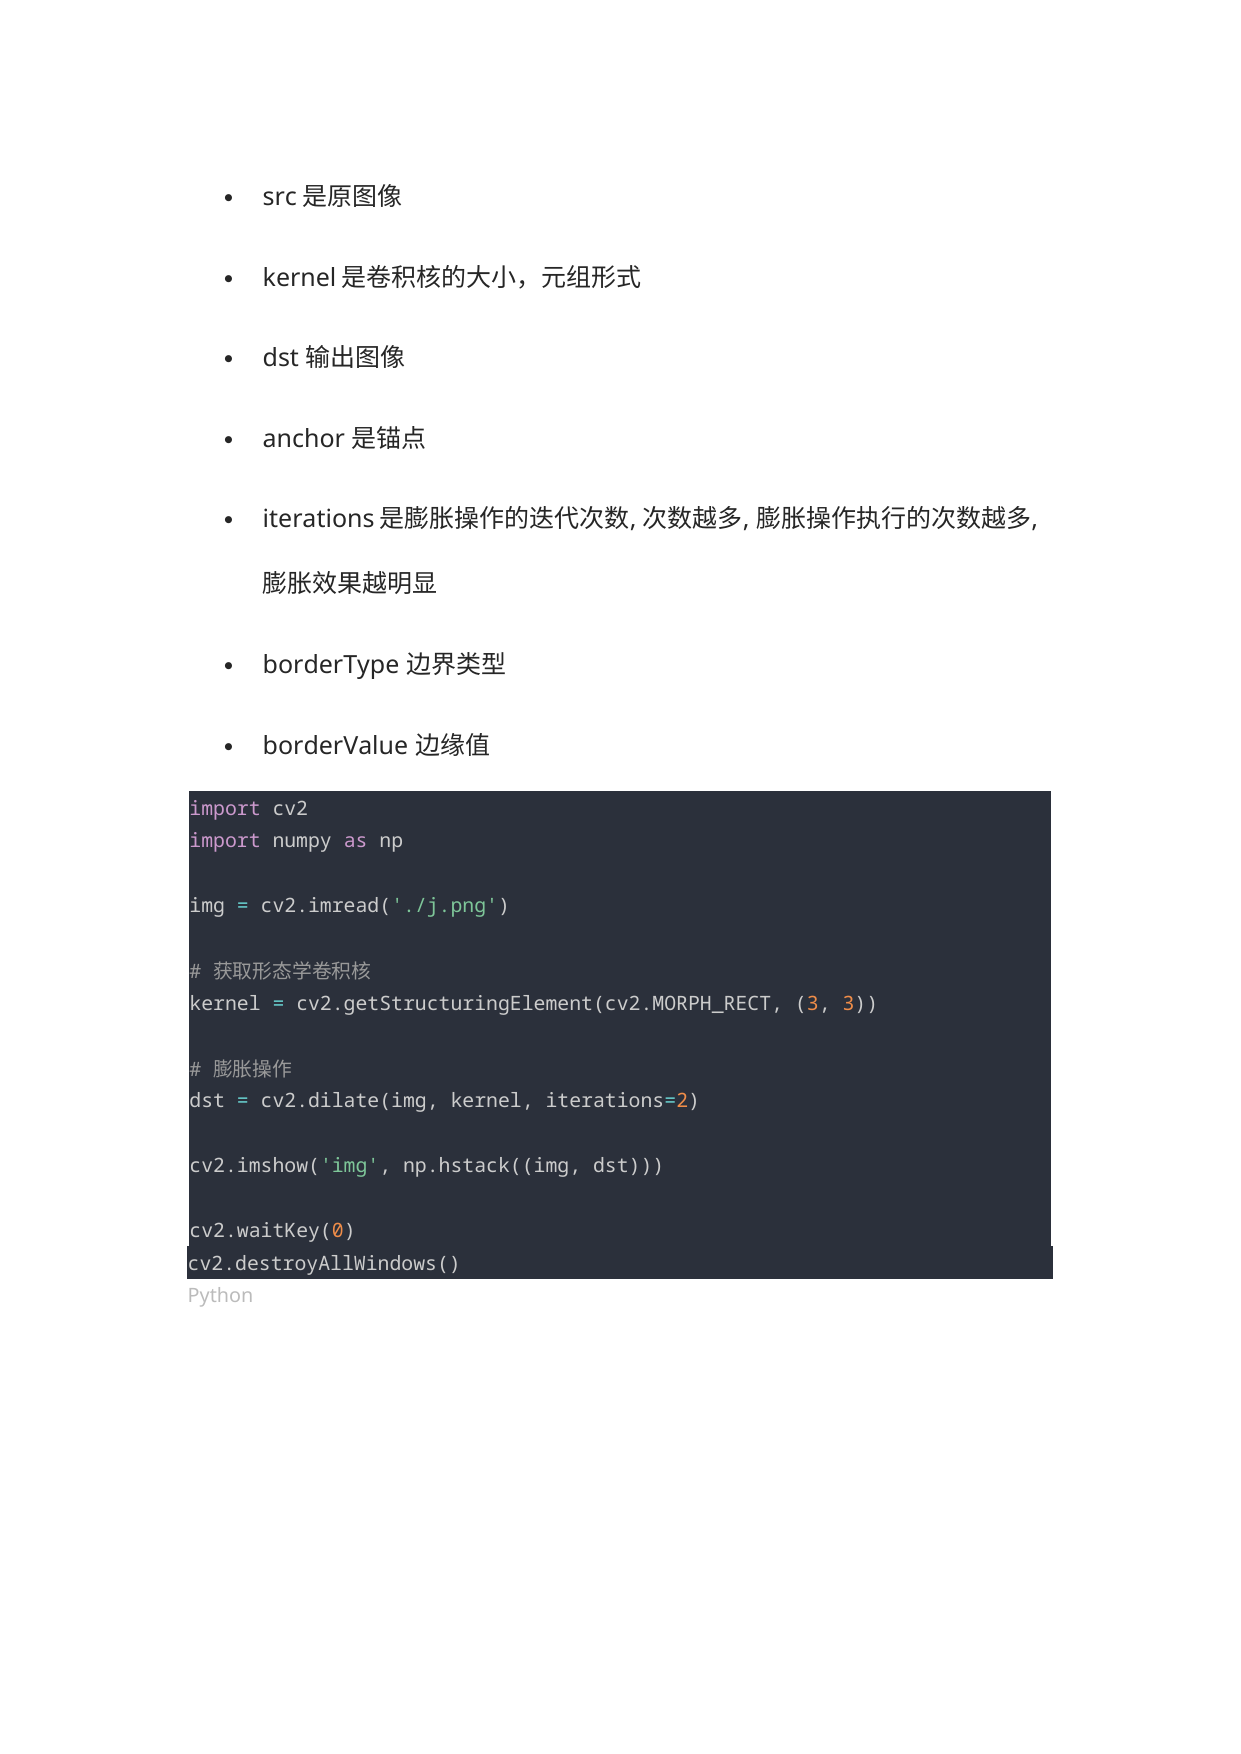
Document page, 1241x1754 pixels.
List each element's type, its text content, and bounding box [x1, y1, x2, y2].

list kernel是卷积核的大小，元组形式 [225, 243, 1053, 308]
list borderValue 边缘值 [225, 711, 1053, 776]
text import numpy as np [189, 824, 1051, 856]
text img = cv2.imread('./j.png') [189, 889, 1051, 921]
list dst 输出图像 [225, 323, 1053, 388]
text import cv2 [189, 791, 1051, 824]
list iterations是膨胀操作的迭代次数, 次数越多, 膨胀操作执行的次数越多, 膨胀效果越明显 [225, 484, 1053, 614]
list borderType 边界类型 [225, 630, 1053, 695]
text cv2.destroyAllWindows() [187, 1246, 1053, 1279]
list anchor 是锚点 [225, 404, 1053, 469]
text # 膨胀操作 [189, 1051, 1051, 1084]
text dst = cv2.dilate(img, kernel, iterations=2) [189, 1084, 1051, 1116]
text cv2.imshow('img', np.hstack((img, dst))) [189, 1149, 1051, 1181]
text cv2.waitKey(0) [189, 1214, 1051, 1246]
text # 获取形态学卷积核 [189, 954, 1051, 986]
list src是原图像 [225, 162, 1053, 227]
text Python [187, 1279, 1053, 1311]
text kernel = cv2.getStructuringElement(cv2.MORPH_RECT, (3, 3)) [189, 986, 1051, 1019]
